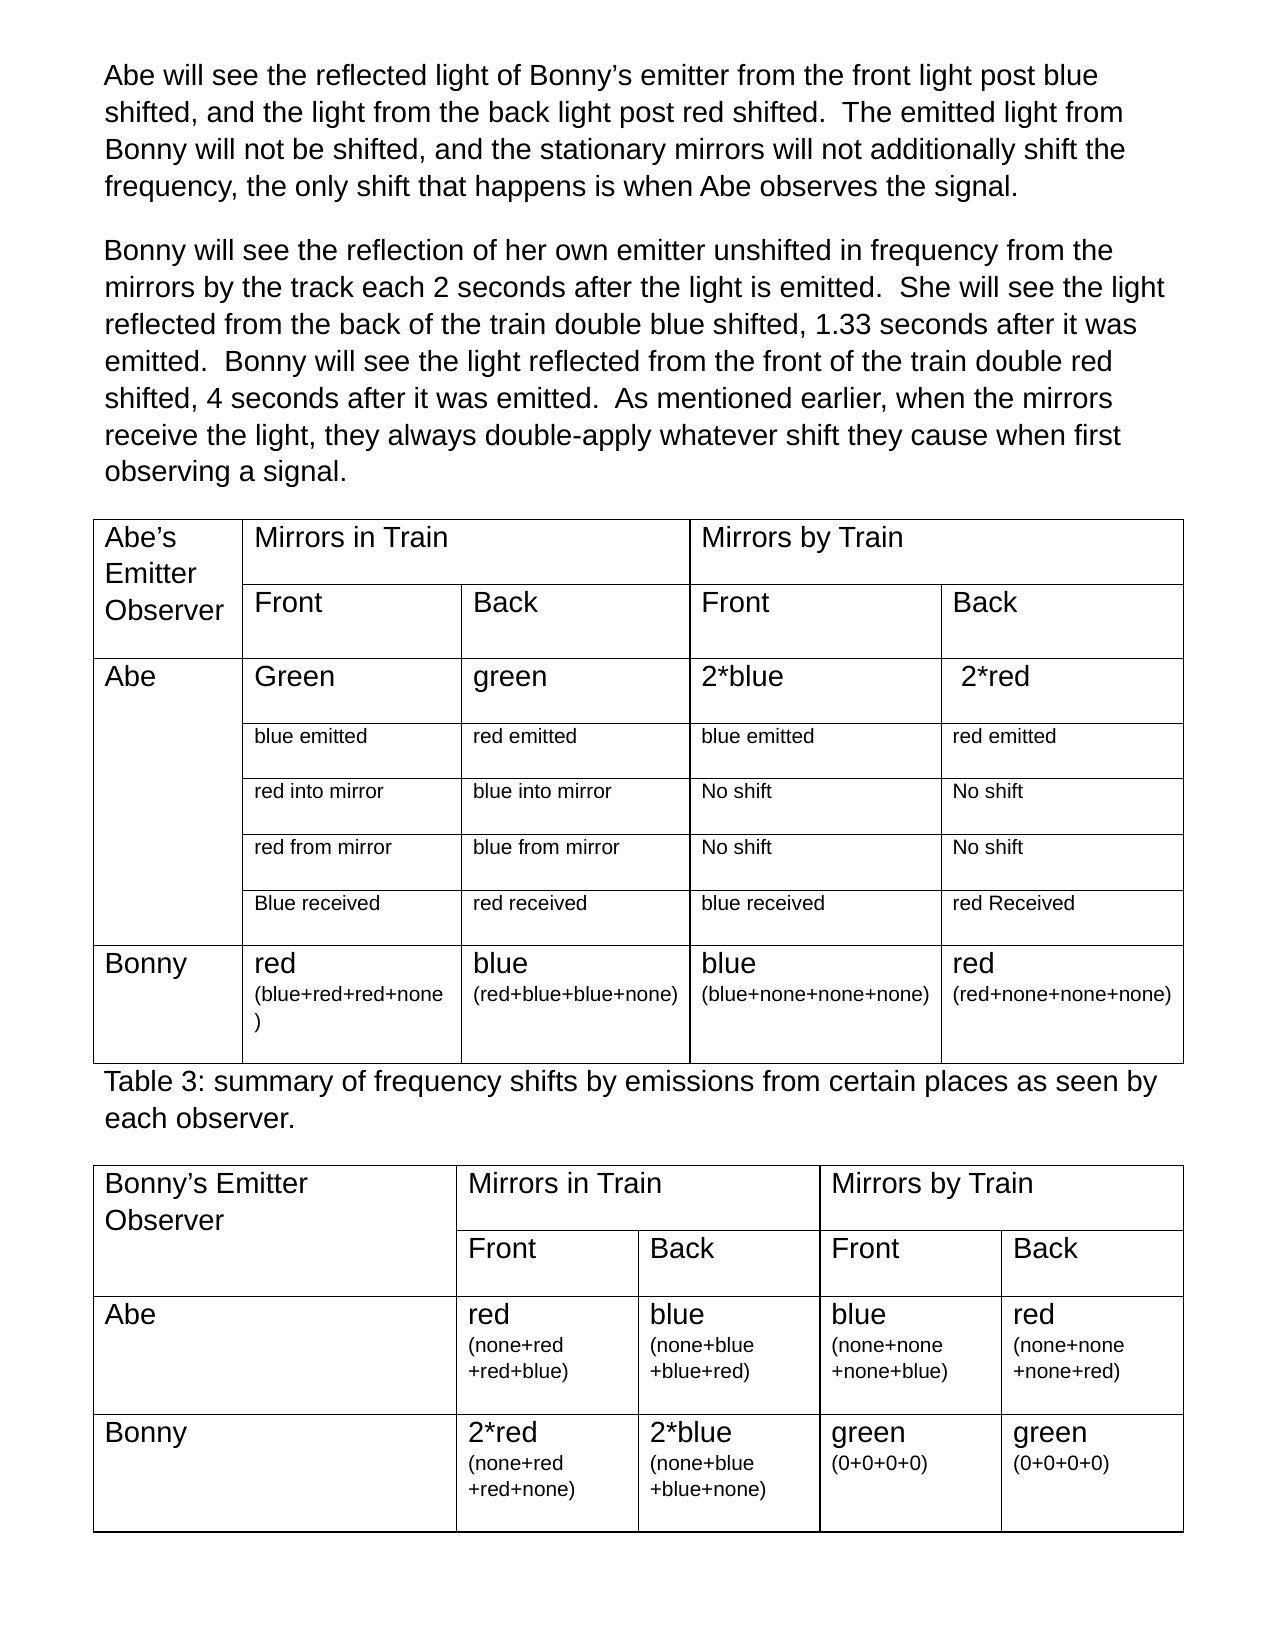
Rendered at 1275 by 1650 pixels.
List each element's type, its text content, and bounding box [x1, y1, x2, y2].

table_cell red (red+none+none+none) [942, 946, 1183, 1063]
table_cell red from mirror [243, 835, 461, 889]
table_cell blue from mirror [462, 835, 689, 889]
table_cell Back [942, 585, 1183, 657]
table_cell Front [457, 1231, 638, 1296]
table_cell green [462, 659, 689, 723]
table_cell No shift [942, 779, 1183, 834]
table_cell Blue received [243, 891, 461, 945]
table_cell No shift [691, 835, 941, 889]
table_cell Bonny [94, 1415, 456, 1531]
table_cell No shift [942, 835, 1183, 889]
table_cell blue emitted [691, 724, 941, 778]
table_cell 2*red (none+red +red+none) [457, 1415, 638, 1531]
table_cell 2*red [942, 659, 1183, 723]
table_cell Front [243, 585, 461, 657]
text Abe will see the reflected light of Bonny’s emitter from the front light post blue shifted, and the light from the back light post red shifted. The emitted light from Bonny will not be shifted, and the stationary mirrors will not additionally shift the frequency, the only shift that happens is when Abe observes the signal. [103, 58, 1172, 202]
table_header Mirrors by Train [691, 520, 1183, 584]
table_cell blue into mirror [462, 779, 689, 834]
table_cell blue emitted [243, 724, 461, 778]
table_cell blue received [691, 891, 941, 945]
table_cell Green [243, 659, 461, 723]
table_cell Back [462, 585, 689, 657]
table_header Mirrors in Train [457, 1166, 819, 1230]
table_cell blue (none+none +none+blue) [821, 1297, 1001, 1413]
text Table 3: summary of frequency shifts by emissions from certain places as seen by each observer. [103, 1064, 1172, 1134]
table_header Mirrors in Train [243, 520, 689, 584]
table_cell Abe [94, 1297, 456, 1413]
table_cell Abe [94, 659, 242, 945]
table_cell red emitted [942, 724, 1183, 778]
text Bonny will see the reflection of her own emitter unshifted in frequency from the mirrors by the track each 2 seconds after the light is emitted. She will see the light reflected from the back of the train double blue shifted, 1.33 seconds after it was emitted. Bonny will see the light reflected from the front of the train double red shifted, 4 seconds after it was emitted. As mentioned earlier, when the mirrors receive the light, they always double-apply whatever shift they cause when first observing a signal. [103, 233, 1172, 488]
table_cell Bonny [94, 946, 242, 1063]
table_cell red Received [942, 891, 1183, 945]
table_header Mirrors by Train [821, 1166, 1183, 1230]
table_cell green (0+0+0+0) [1002, 1415, 1183, 1531]
table_header Bonny’s Emitter Observer [94, 1166, 456, 1296]
table_cell green (0+0+0+0) [821, 1415, 1001, 1531]
table_cell red (none+none +none+red) [1002, 1297, 1183, 1413]
table_cell Front [821, 1231, 1001, 1296]
table_cell Front [691, 585, 941, 657]
table_cell 2*blue [691, 659, 941, 723]
table_cell blue (blue+none+none+none) [691, 946, 941, 1063]
table_cell red (blue+red+red+none) [243, 946, 461, 1063]
table_cell Back [1002, 1231, 1183, 1296]
table_cell No shift [691, 779, 941, 834]
table_cell blue (none+blue +blue+red) [639, 1297, 819, 1413]
table_cell blue (red+blue+blue+none) [462, 946, 689, 1063]
table_cell 2*blue (none+blue +blue+none) [639, 1415, 819, 1531]
table_cell red emitted [462, 724, 689, 778]
table_cell red (none+red +red+blue) [457, 1297, 638, 1413]
table_cell red into mirror [243, 779, 461, 834]
table_header Abe’s Emitter Observer [94, 520, 242, 657]
table_cell Back [639, 1231, 819, 1296]
table_cell red received [462, 891, 689, 945]
